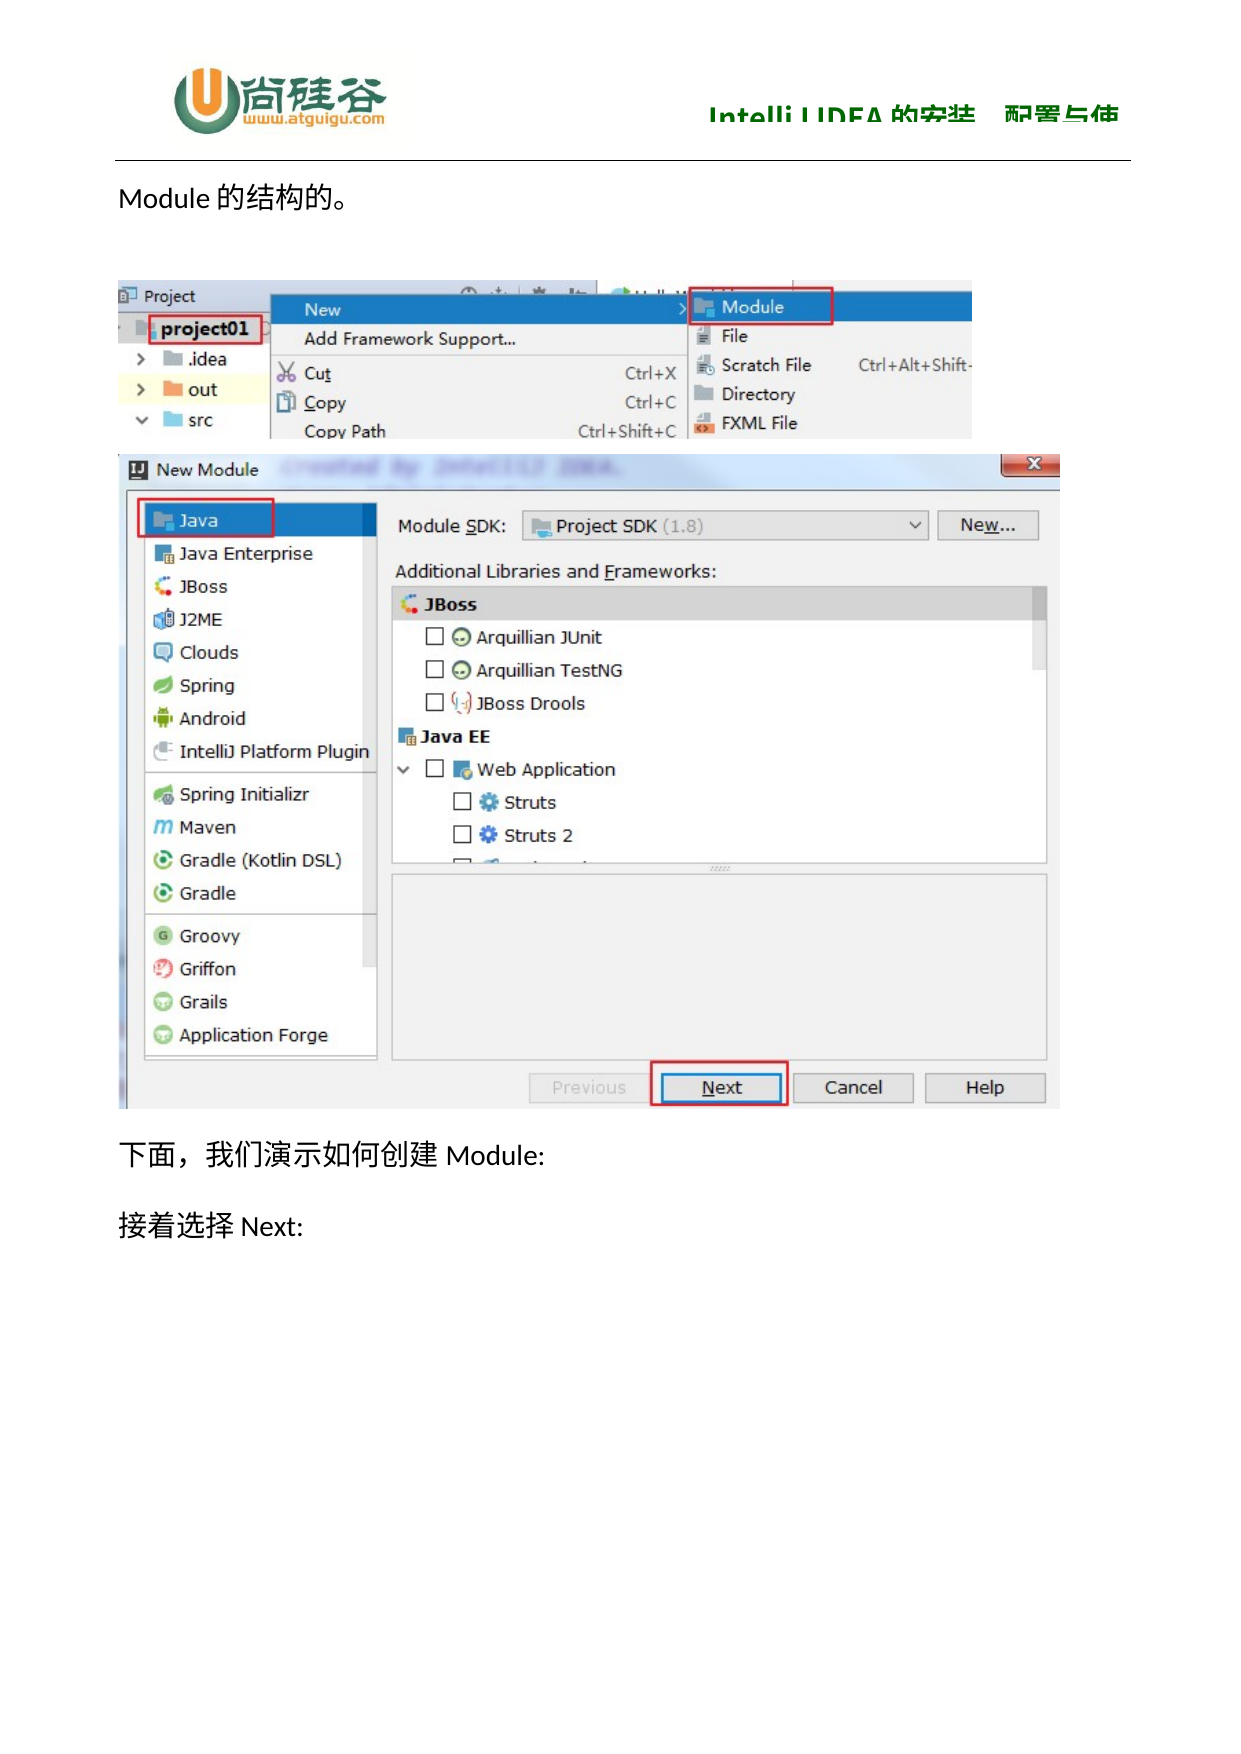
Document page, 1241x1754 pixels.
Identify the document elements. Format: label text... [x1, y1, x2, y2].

picture [170, 50, 414, 149]
picture [118, 454, 1060, 1109]
text Module 的结构的。 [118, 174, 1213, 217]
picture [118, 280, 972, 439]
text 接着选择Next: [118, 1203, 1213, 1245]
